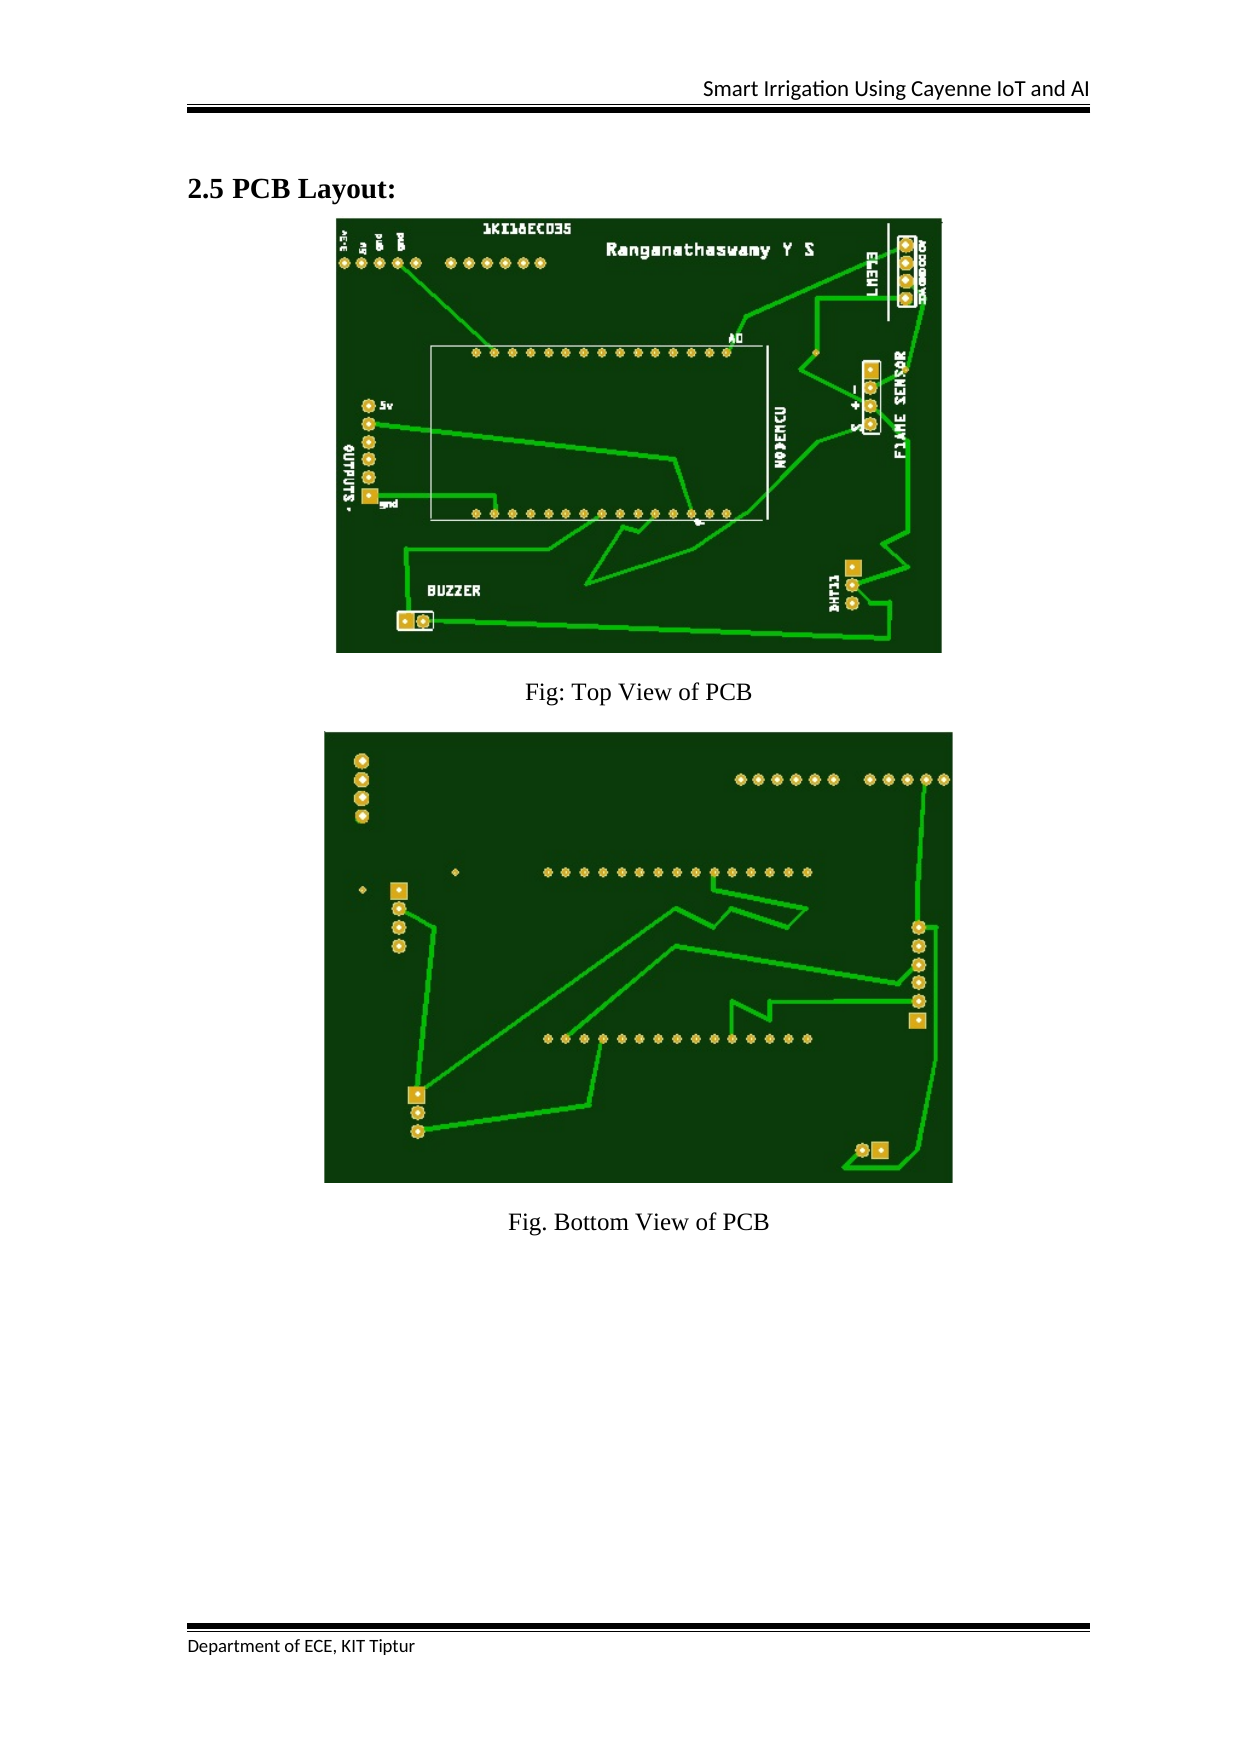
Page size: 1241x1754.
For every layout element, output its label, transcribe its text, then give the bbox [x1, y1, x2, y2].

picture [324, 731, 954, 1183]
text Fig. Bottom View of PCB [187, 1207, 1090, 1236]
subtitle PCB Layout: [187, 171, 1090, 205]
picture [335, 216, 943, 653]
text Fig: Top View of PCB [187, 677, 1090, 706]
